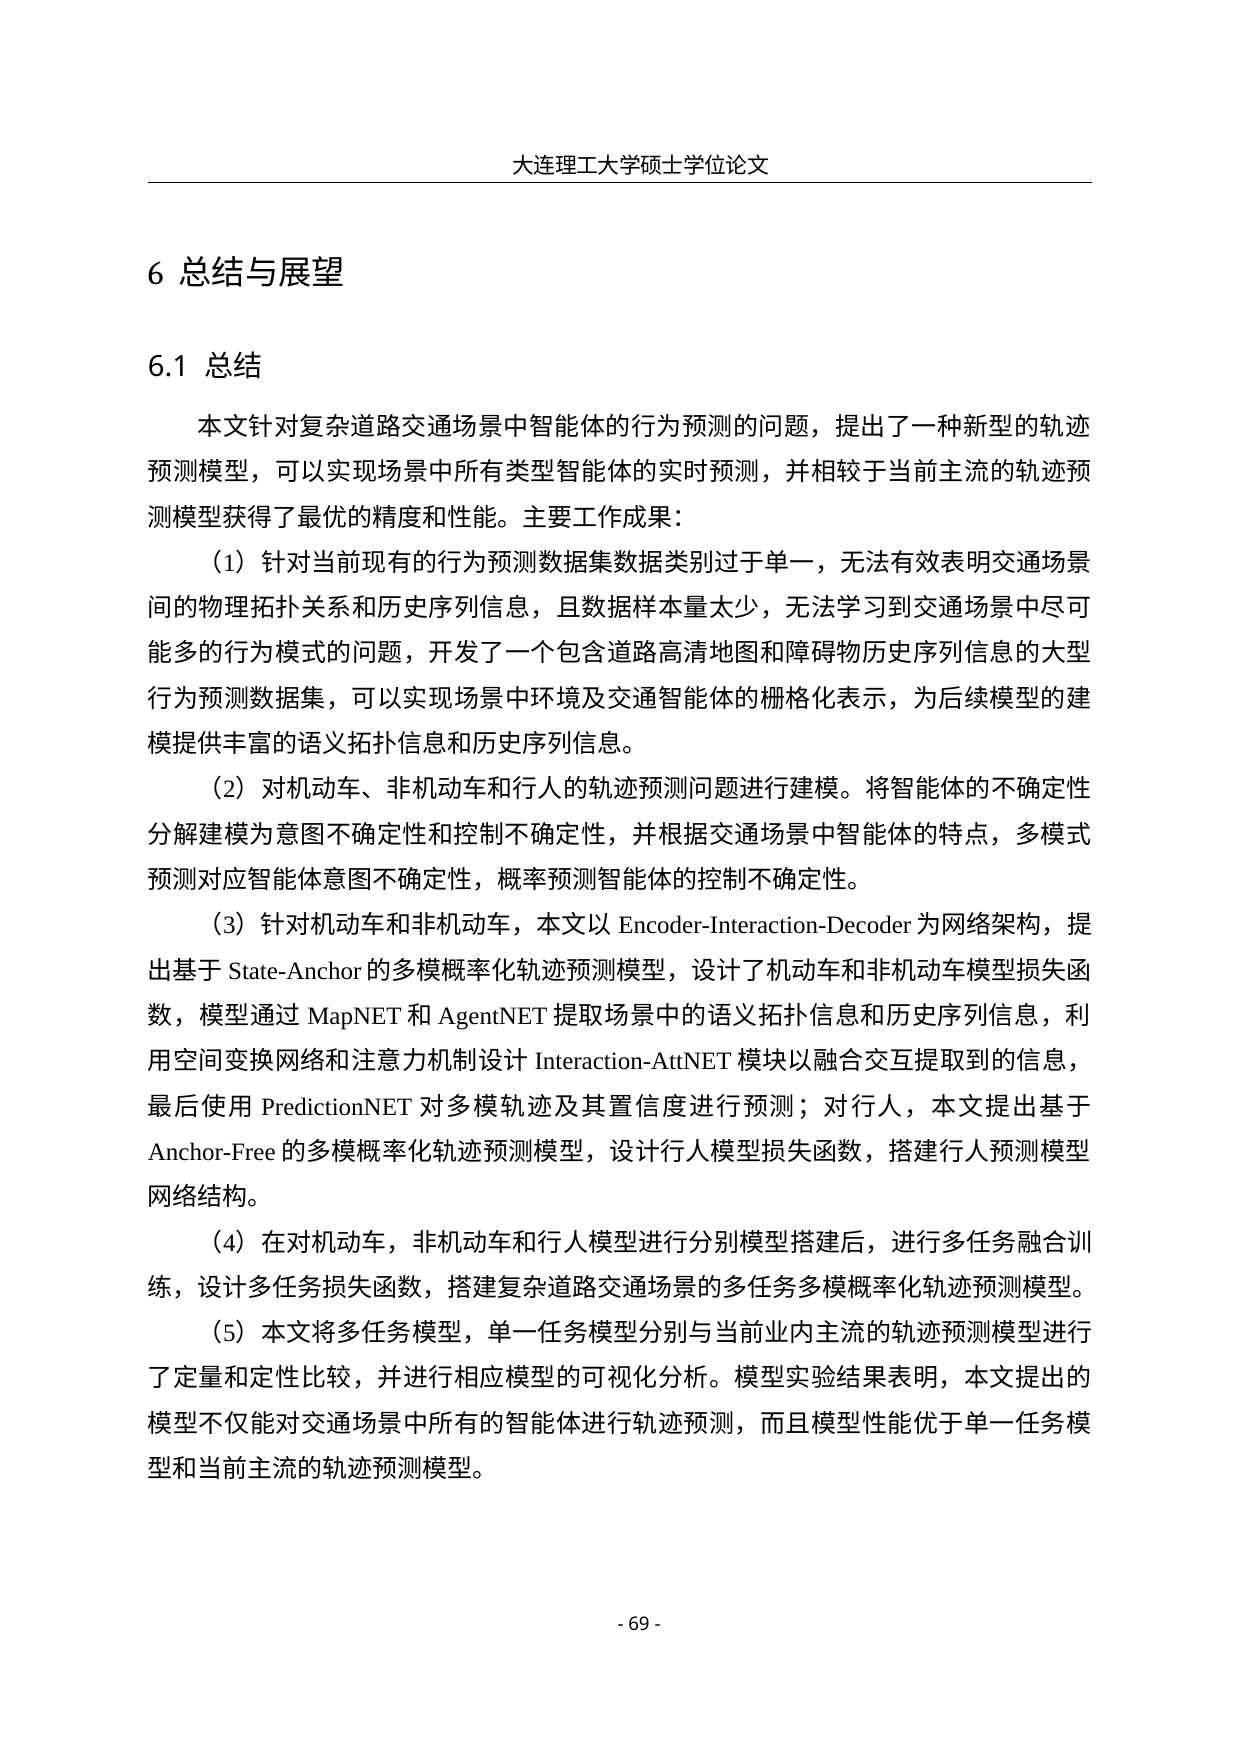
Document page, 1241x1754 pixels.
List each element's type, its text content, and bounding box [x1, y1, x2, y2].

subtitle 6.1 总结 [148, 343, 1092, 385]
text （1）针对当前现有的行为预测数据集数据类别过于单一，无法有效表明交通场景间的物理拓扑关系和历史序列信息，且数据样本量太少，无法学习到交通场景中尽可能多的行为模式的问题，开发了一个包含道路高清地图和障碍物历史序列信息的大型行为预测数据集，可以实现场景中环境及交通智能体的栅格化表示，为后续模型的建模提供丰富的语义拓扑信息和历史序列信息。 [148, 542, 1092, 760]
text （2）对机动车、非机动车和行人的轨迹预测问题进行建模。将智能体的不确定性分解建模为意图不确定性和控制不确定性，并根据交通场景中智能体的特点，多模式预测对应智能体意图不确定性，概率预测智能体的控制不确定性。 [148, 769, 1092, 896]
text 本文针对复杂道路交通场景中智能体的行为预测的问题，提出了一种新型的轨迹预测模型，可以实现场景中所有类型智能体的实时预测，并相较于当前主流的轨迹预测模型获得了最优的精度和性能。主要工作成果： [148, 406, 1092, 533]
text （4）在对机动车，非机动车和行人模型进行分别模型搭建后，进行多任务融合训练，设计多任务损失函数，搭建复杂道路交通场景的多任务多模概率化轨迹预测模型。 [148, 1222, 1092, 1303]
text （3）针对机动车和非机动车，本文以Encoder-Interaction-Decoder为网络架构，提出基于State-Anchor的多模概率化轨迹预测模型，设计了机动车和非机动车模型损失函数，模型通过MapNET和AgentNET提取场景中的语义拓扑信息和历史序列信息，利用空间变换网络和注意力机制设计Interaction-AttNET模块以融合交互提取到的信息，最后使用PredictionNET对多模轨迹及其置信度进行预测；对行人，本文提出基于Anchor-Free的多模概率化轨迹预测模型，设计行人模型损失函数，搭建行人预测模型网络结构。 [148, 905, 1092, 1213]
text （5）本文将多任务模型，单一任务模型分别与当前业内主流的轨迹预测模型进行了定量和定性比较，并进行相应模型的可视化分析。模型实验结果表明，本文提出的模型不仅能对交通场景中所有的智能体进行轨迹预测，而且模型性能优于单一任务模型和当前主流的轨迹预测模型。 [148, 1313, 1092, 1485]
subtitle 6 总结与展望 [148, 246, 1092, 294]
